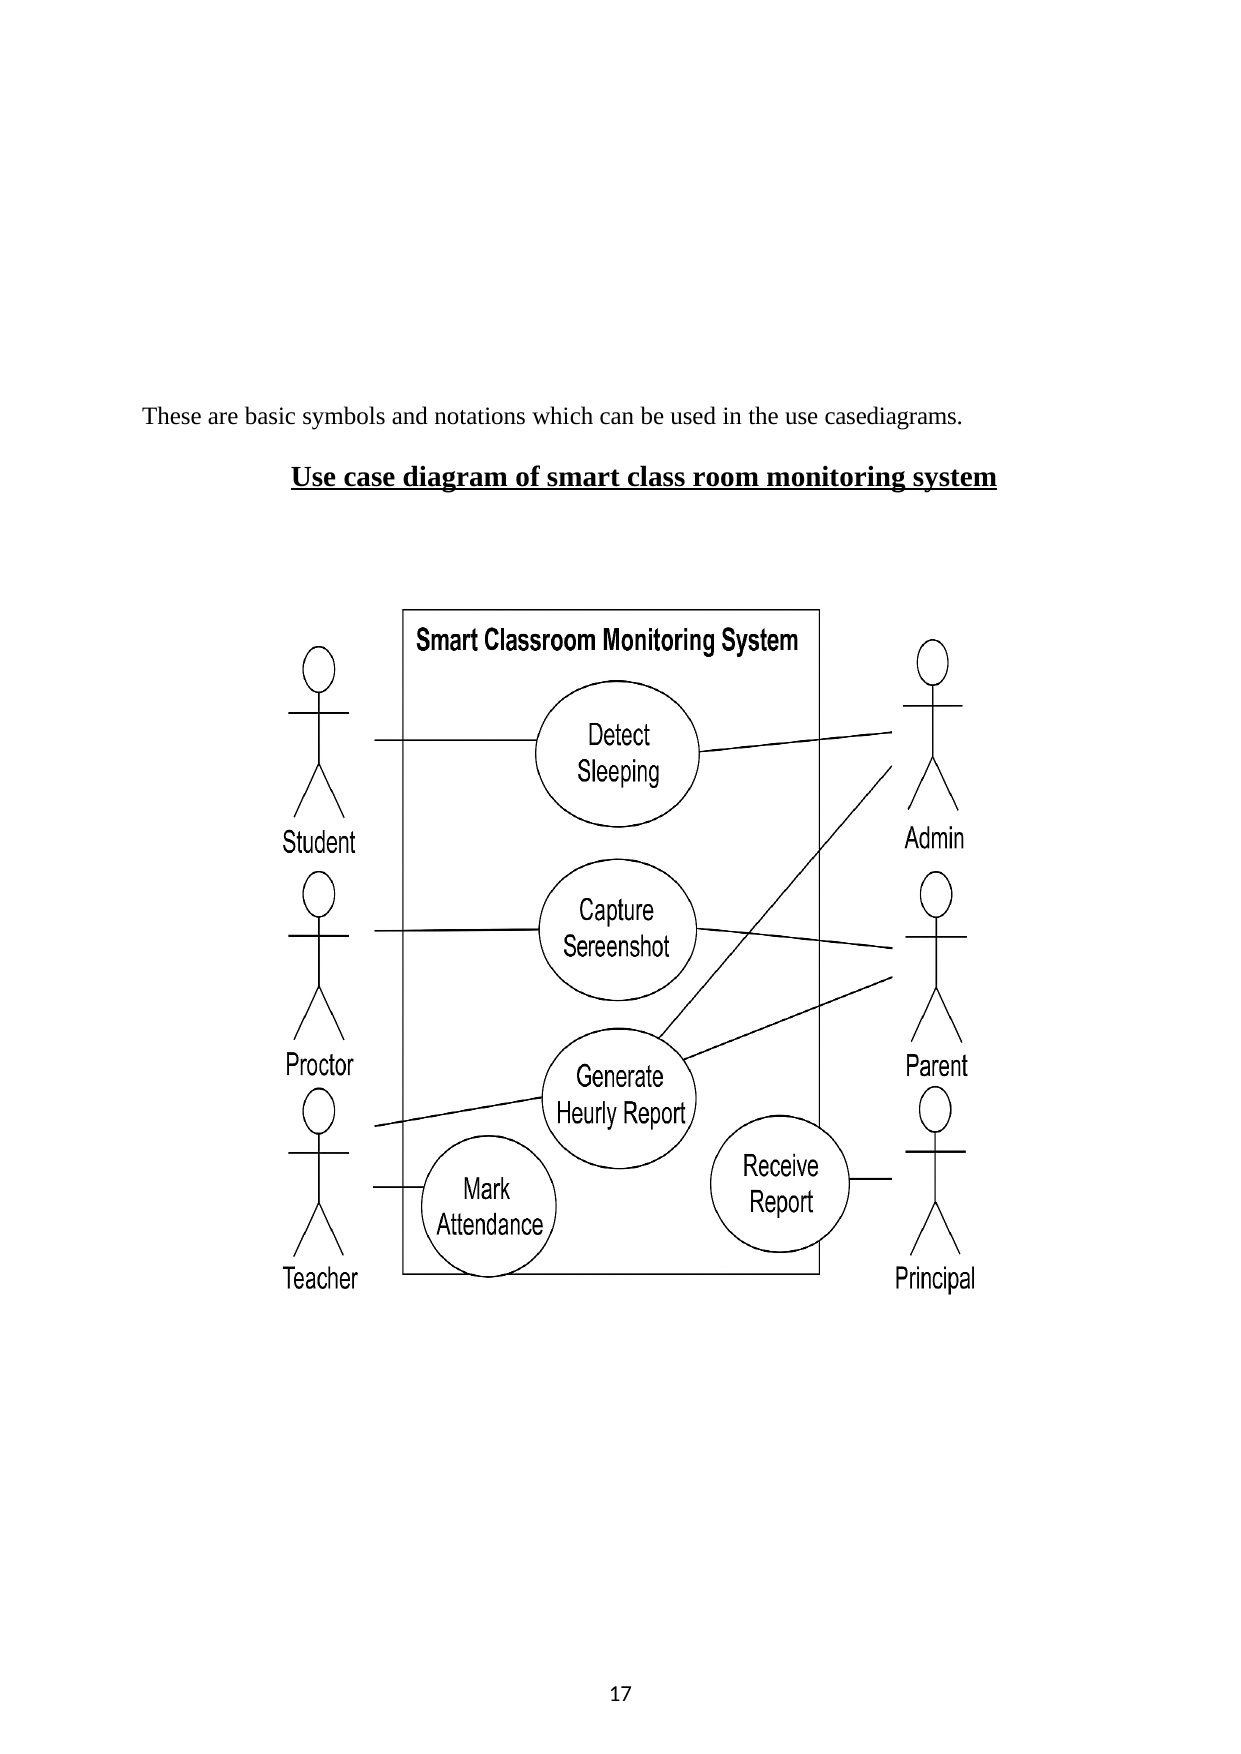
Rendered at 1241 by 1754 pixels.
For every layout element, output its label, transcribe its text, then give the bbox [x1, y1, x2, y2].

text These are basic symbols and notations which can be used in the use casediagrams. [142, 401, 1146, 430]
picture [222, 557, 1019, 1325]
text Use case diagram of smart class room monitoring system [142, 459, 1146, 492]
